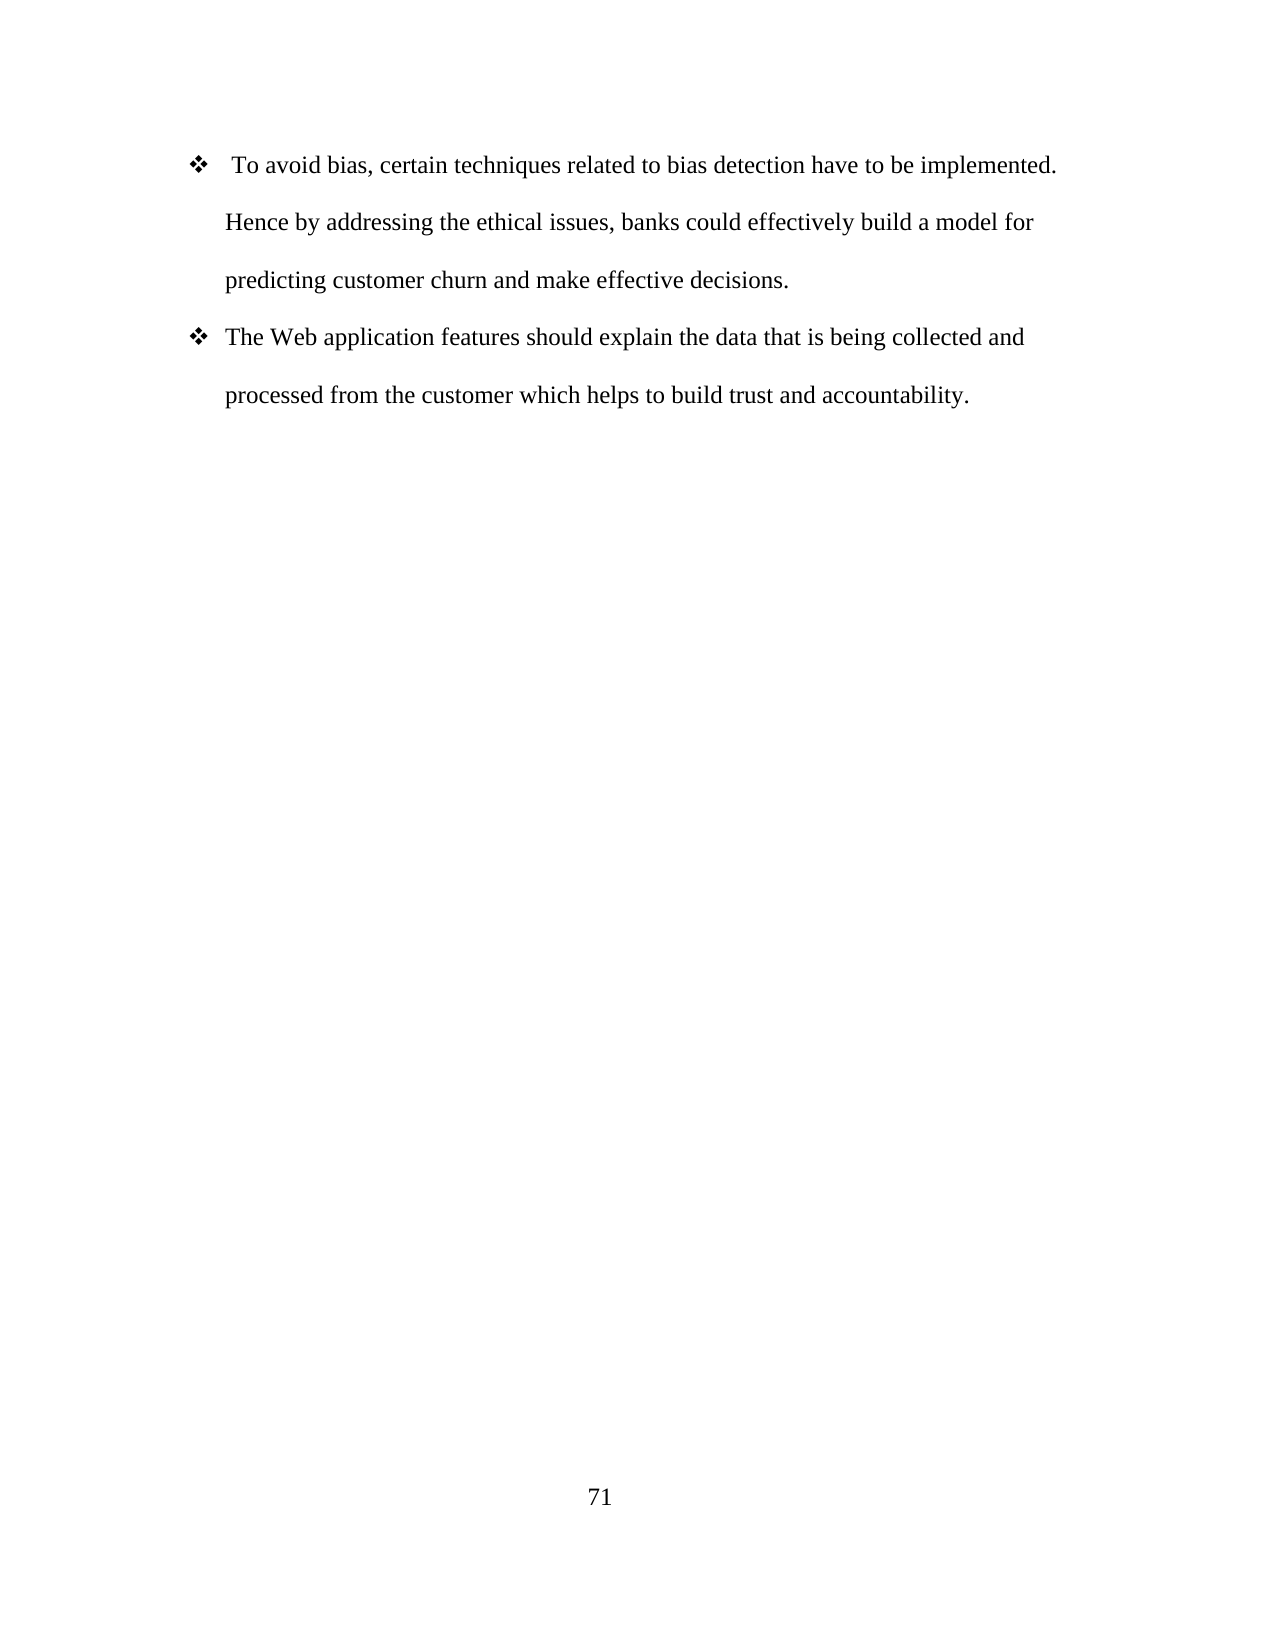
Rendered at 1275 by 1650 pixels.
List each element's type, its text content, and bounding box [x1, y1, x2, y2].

list To avoid bias, certain techniques related to bias detection have to be implemented. Hence by addressing the ethical issues, banks could effectively build a model for predicting customer churn and make effective decisions. [187, 150, 1125, 294]
list The Web application features should explain the data that is being collected and processed from the customer which helps to build trust and accountability. [187, 322, 1125, 409]
